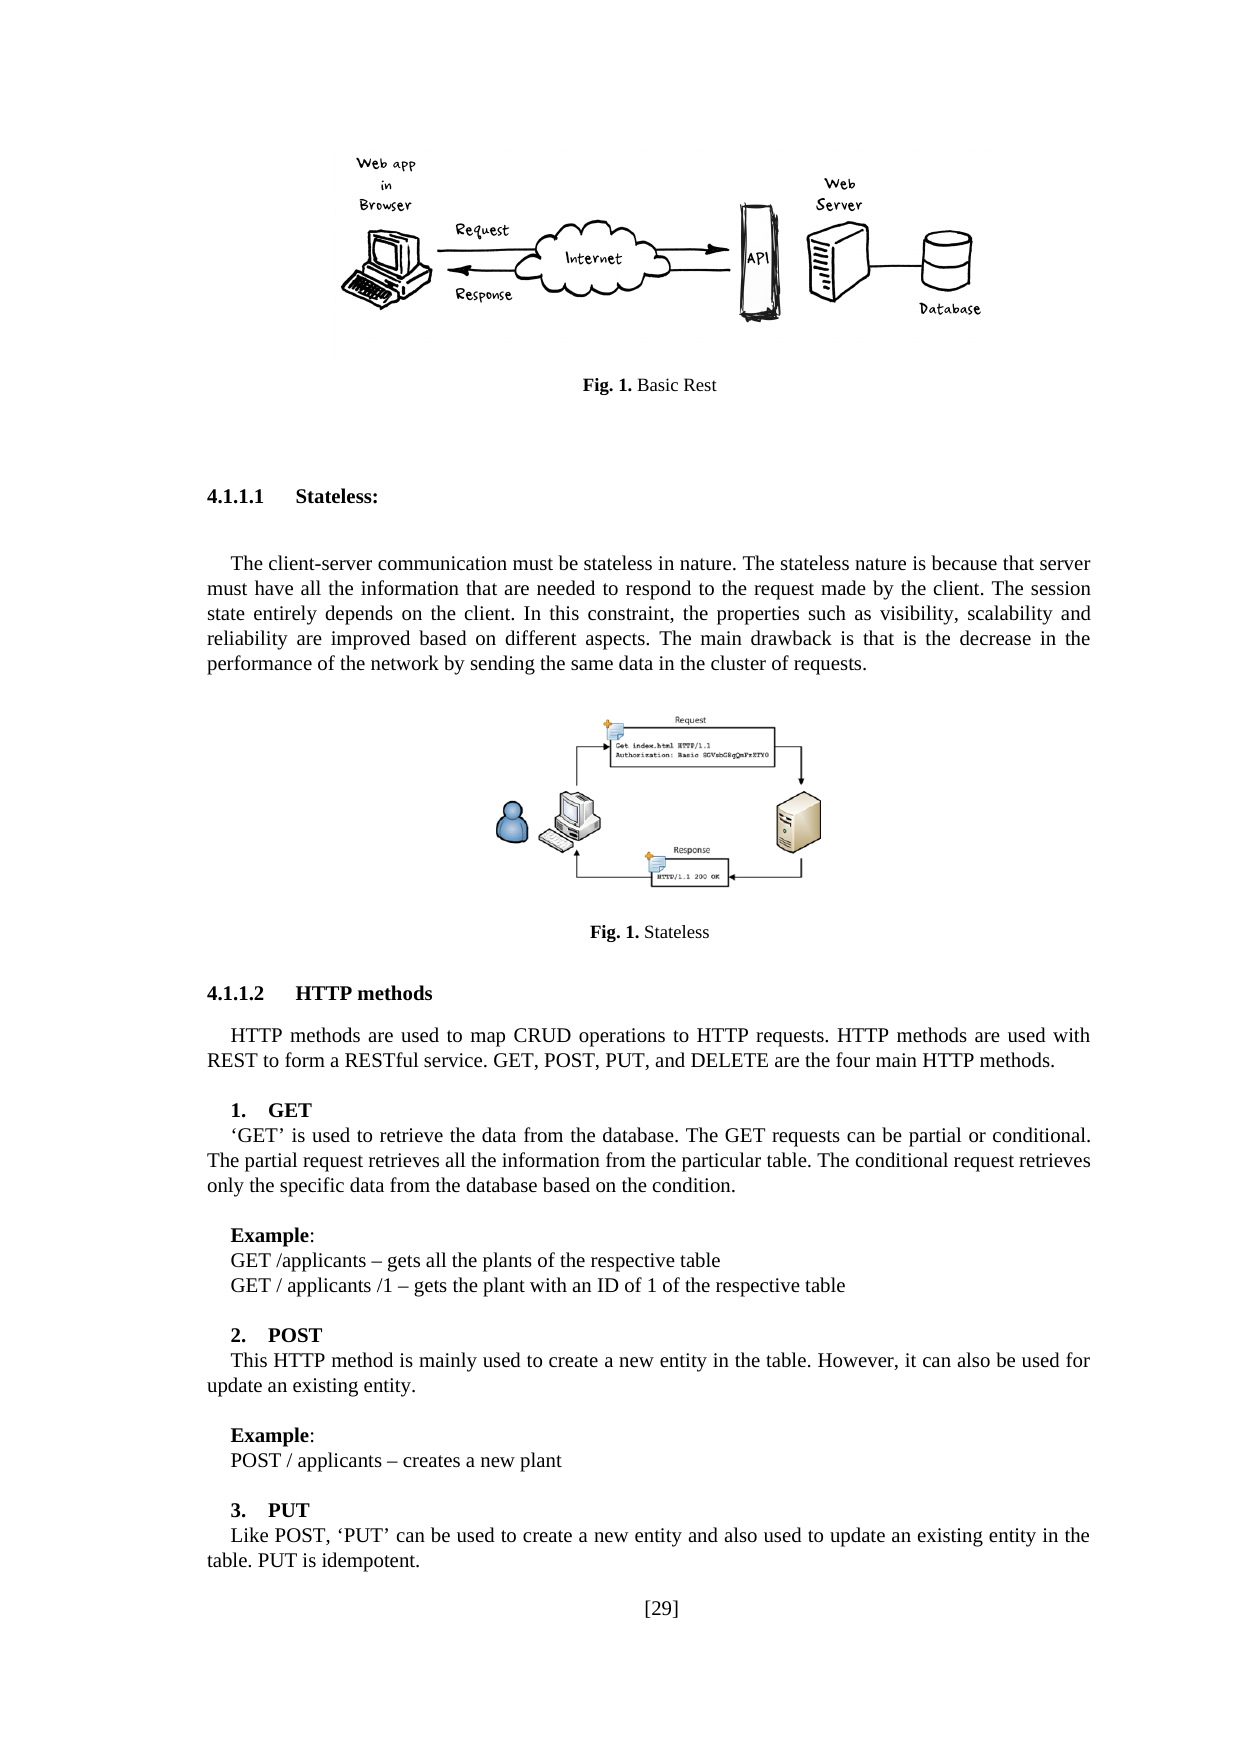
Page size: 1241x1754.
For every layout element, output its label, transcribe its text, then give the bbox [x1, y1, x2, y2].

text ‘GET’ is used to retrieve the data from the database. The GET requests can be partial or conditional. The partial request retrieves all the information from the particular table. The conditional request retrieves only the specific data from the database based on the condition. [207, 1122, 1092, 1197]
list PUT [230, 1497, 1092, 1522]
list GET [230, 1097, 1092, 1122]
text Fig. 12. Stateless [207, 920, 1092, 943]
text POST / applicants – creates a new plant [207, 1447, 1092, 1472]
list POST [230, 1322, 1092, 1347]
text HTTP methods are used to map CRUD operations to HTTP requests. HTTP methods are used with REST to form a RESTful service. GET, POST, PUT, and DELETE are the four main HTTP methods. [207, 1022, 1092, 1072]
text Example: [207, 1222, 1092, 1247]
text GET / applicants /1 – gets the plant with an ID of 1 of the respective table [207, 1272, 1092, 1297]
text GET /applicants – gets all the plants of the respective table [207, 1247, 1092, 1272]
text Example: [207, 1422, 1092, 1447]
subtitle Stateless: [207, 483, 1092, 508]
picture [332, 147, 991, 361]
text Like POST, ‘PUT’ can be used to create a new entity and also used to update an existing entity in the table. PUT is idempotent. [207, 1522, 1092, 1572]
subtitle HTTP methods [207, 980, 1092, 1005]
text Fig. 11. Basic Rest [207, 373, 1092, 396]
text This HTTP method is mainly used to create a new entity in the table. However, it can also be used for update an existing entity. [207, 1347, 1092, 1397]
picture [483, 700, 840, 908]
text The client-server communication must be stateless in nature. The stateless nature is because that server must have all the information that are needed to respond to the request made by the client. The session state entirely depends on the client. In this constraint, the properties such as visibility, scalability and reliability are improved based on different aspects. The main drawback is that is the decrease in the performance of the network by sending the same data in the cluster of requests. [207, 550, 1092, 675]
